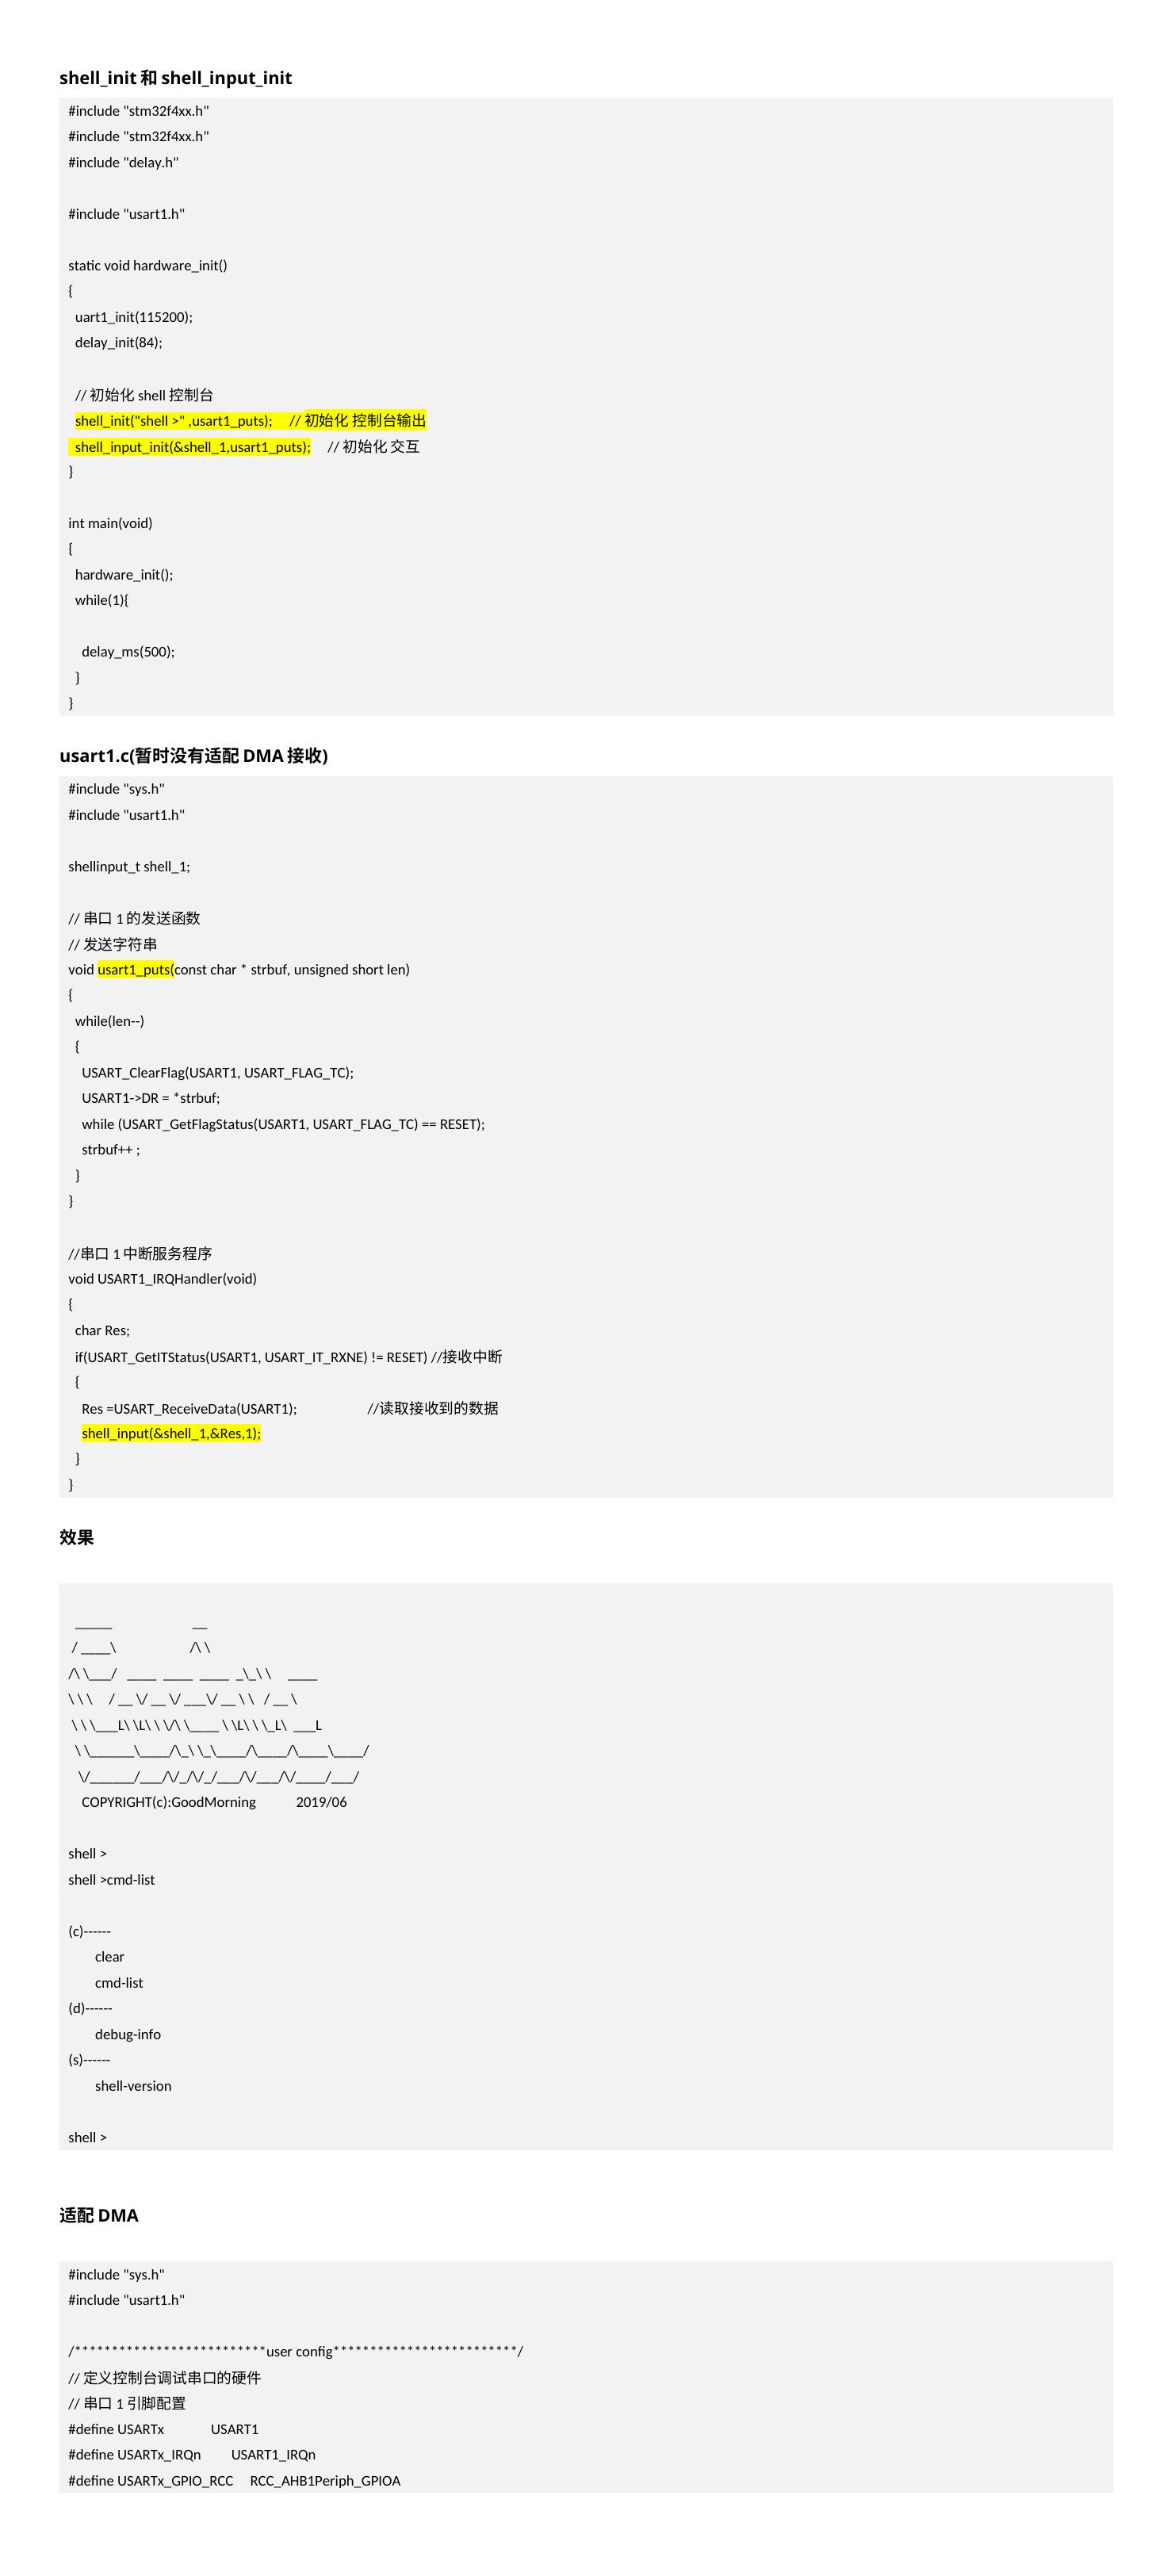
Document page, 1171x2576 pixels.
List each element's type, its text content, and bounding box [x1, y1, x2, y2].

table_header #include "stm32f4xx.h" #include "stm32f4xx.h" #include "delay.h" #include "usart1.h" static void hardware_init() { uart1_init(115200); delay_init(84); // 初始化 shell 控制台 shell_init("shell >" ,usart1_puts); // 初始化 控制台输出 shell_input_init(&shell_1,usart1_puts); // 初始化 交互 } int main(void) { hardware_init(); while(1){ delay_ms(500); } } [59, 98, 1113, 716]
subtitle 适配DMA [59, 2202, 1111, 2227]
subtitle shell_init和shell_input_init [59, 63, 1111, 90]
subtitle 效果 [59, 1523, 1111, 1549]
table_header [59, 2261, 1113, 2493]
table_header #include "sys.h" #include "usart1.h" shellinput_t shell_1; // 串口1的发送函数 // 发送字符串 void usart1_puts(const char * strbuf, unsigned short len) { while(len--) { USART_ClearFlag(USART1, USART_FLAG_TC); USART1->DR = *strbuf; while (USART_GetFlagStatus(USART1, USART_FLAG_TC) == RESET); strbuf++ ; } } //串口1中断服务程序 void USART1_IRQHandler(void) { char Res; if(USART_GetITStatus(USART1, USART_IT_RXNE) != RESET) //接收中断 { Res =USART_ReceiveData(USART1); //读取接收到的数据 shell_input(&shell_1,&Res,1); } } [59, 776, 1113, 1498]
subtitle usart1.c(暂时没有适配DMA接收) [59, 742, 1111, 767]
table_header _____ __ / ____\ /\ \ /\ \___/ ____ ____ ____ _\_\ \ ____ \ \ \ / __ \/ __ \/ ___\/ __ \ \ / __ \ \ \ \___L\ \L\ \ \/\ \____ \ \L\ \ \_L\ ___L \ \______\____/\_\ \_\____/\____/\____\____/ \/______/___/\/_/\/_/___/\/___/\/____/___/ COPYRIGHT(c):GoodMorning 2019/06 shell > shell >cmd-list (c)------ clear cmd-list (d)------ debug-info (s)------ shell-version shell > [59, 1583, 1113, 2150]
